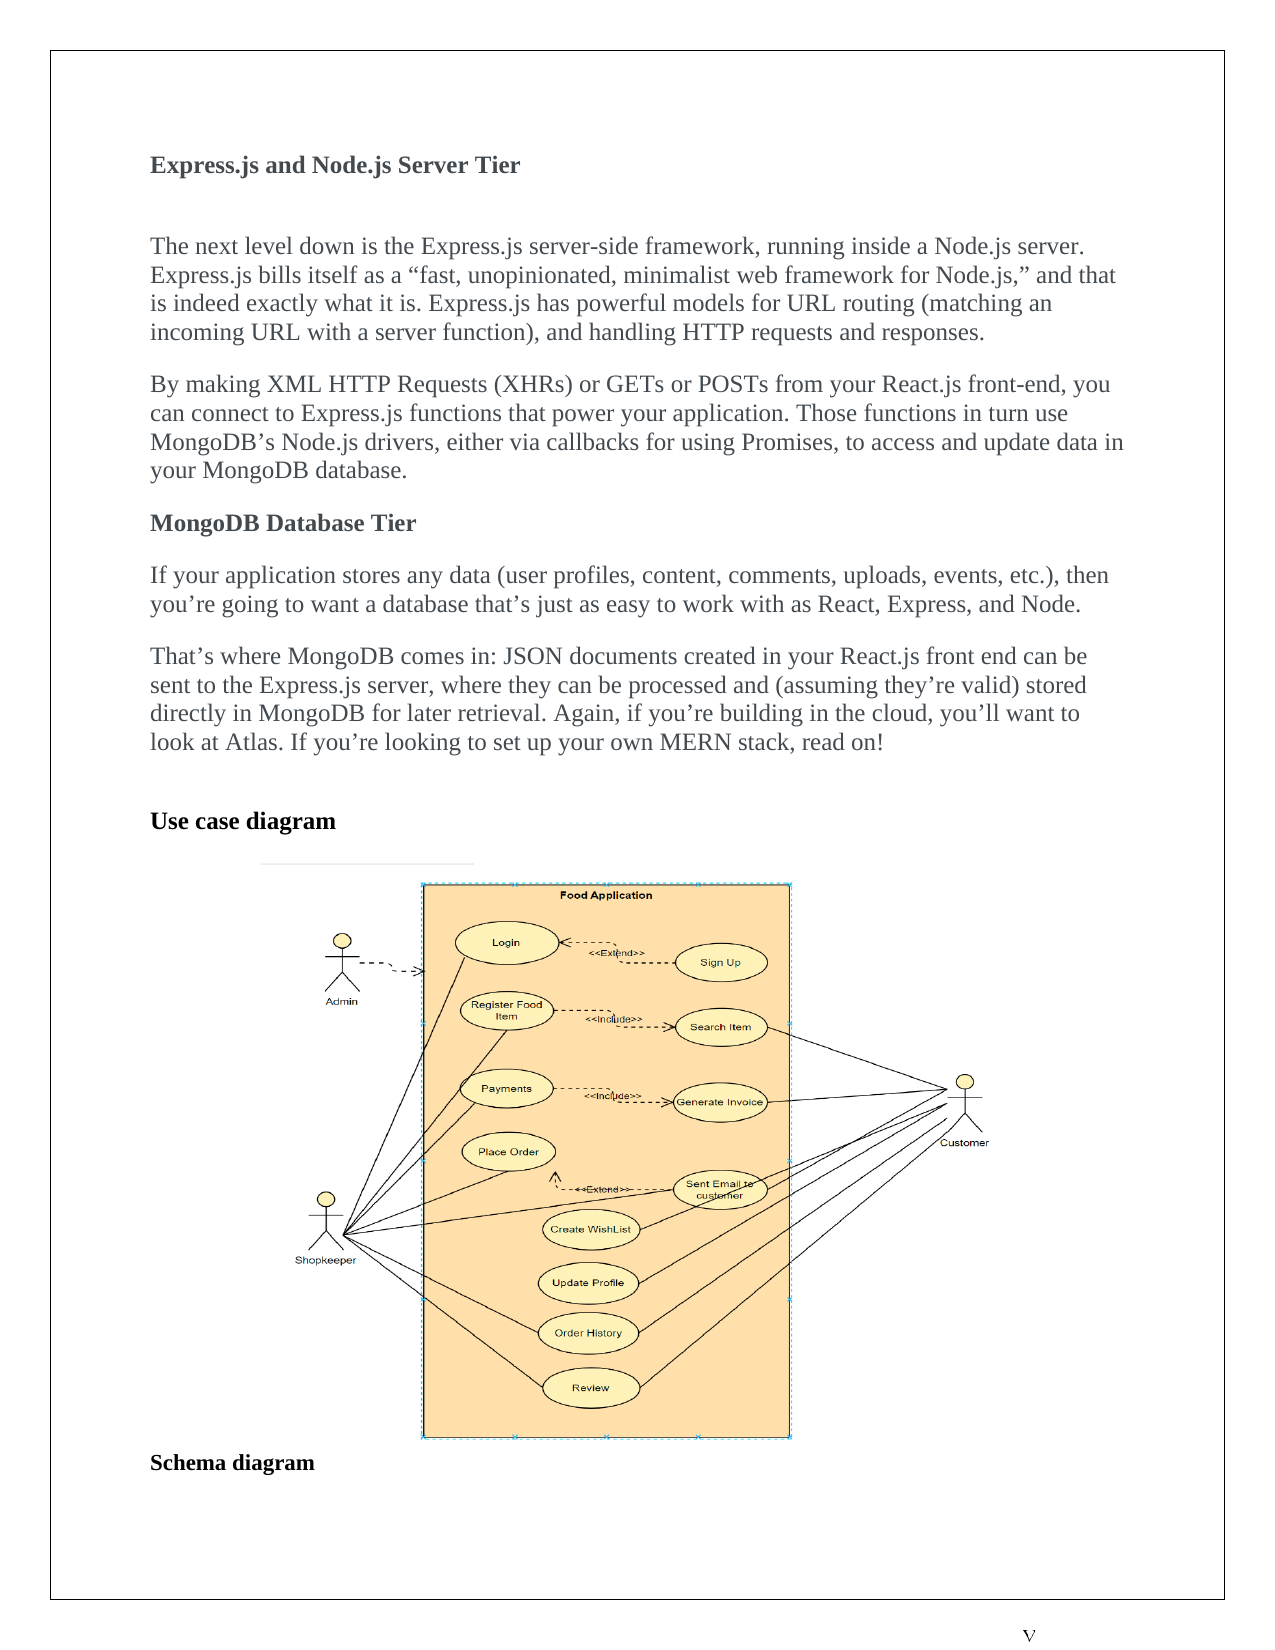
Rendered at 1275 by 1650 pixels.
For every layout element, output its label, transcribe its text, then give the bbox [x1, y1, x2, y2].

text Express.js and Node.js Server Tier [150, 150, 1125, 179]
text Schema diagram [150, 1449, 1125, 1476]
text MongoDB Database Tier [150, 508, 1125, 537]
text Use case diagram [150, 806, 1125, 834]
text If your application stores any data (user profiles, content, comments, uploads, events, etc.), then you’re going to want a database that’s just as easy to work with as React, Express, and Node. [150, 560, 1125, 617]
text That’s where MongoDB comes in: JSON documents created in your React.js front end can be sent to the Express.js server, where they can be processed and (assuming they’re valid) stored directly in MongoDB for later retrieval. Again, if you’re building in the cloud, you’ll want to look at Atlas. If you’re looking to set up your own MERN stack, read on! [150, 641, 1125, 756]
picture [1022, 1630, 1035, 1642]
picture [261, 863, 1014, 1450]
text By making XML HTTP Requests (XHRs) or GETs or POSTs from your React.js front-end, you can connect to Express.js functions that power your application. Those functions in turn use MongoDB’s Node.js drivers, either via callbacks for using Promises, to access and update data in your MongoDB database. [150, 369, 1125, 484]
text The next level down is the Express.js server-side framework, running inside a Node.js server. Express.js bills itself as a “fast, unopinionated, minimalist web framework for Node.js,” and that is indeed exactly what it is. Express.js has powerful models for URL routing (matching an incoming URL with a server function), and handling HTTP requests and responses. [150, 231, 1125, 346]
